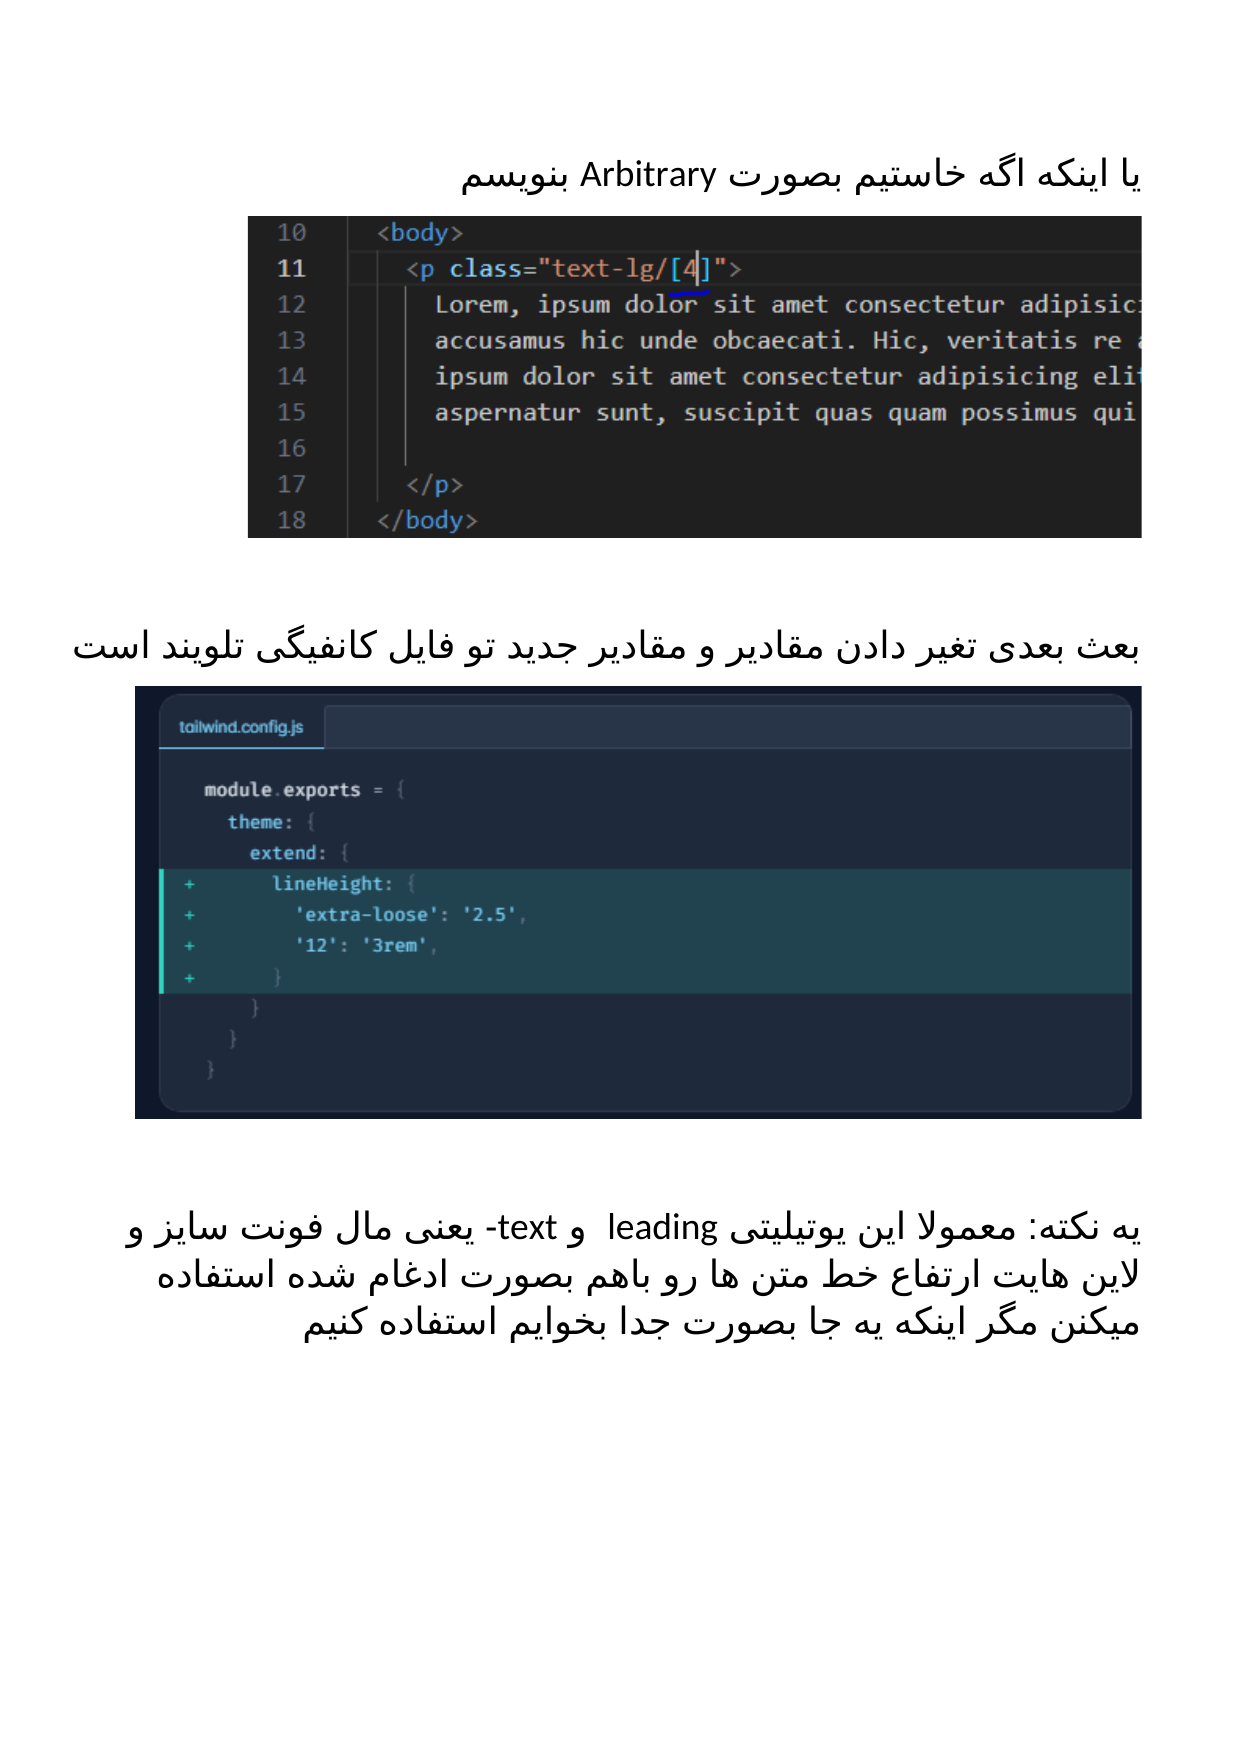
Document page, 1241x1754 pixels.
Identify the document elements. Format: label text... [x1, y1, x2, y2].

picture [135, 686, 1142, 1119]
picture [247, 216, 1142, 538]
text یا اینکه اگه خاستیم بصورت Arbitrary بنویسم [61, 150, 1142, 196]
text یه نکته: معمولا این یوتیلیتی leading و text- یعنی مال فونت سایز و لاین هایت ارتفاع خط متن ها رو باهم بصورت ادغام شده استفاده میکنن مگر اینکه یه جا بصورت جدا بخوایم استفاده کنیم [61, 1203, 1142, 1342]
text بعث بعدی تغیر دادن مقادیر و مقادیر جدید تو فایل کانفیگی تلویند است [61, 623, 1142, 666]
